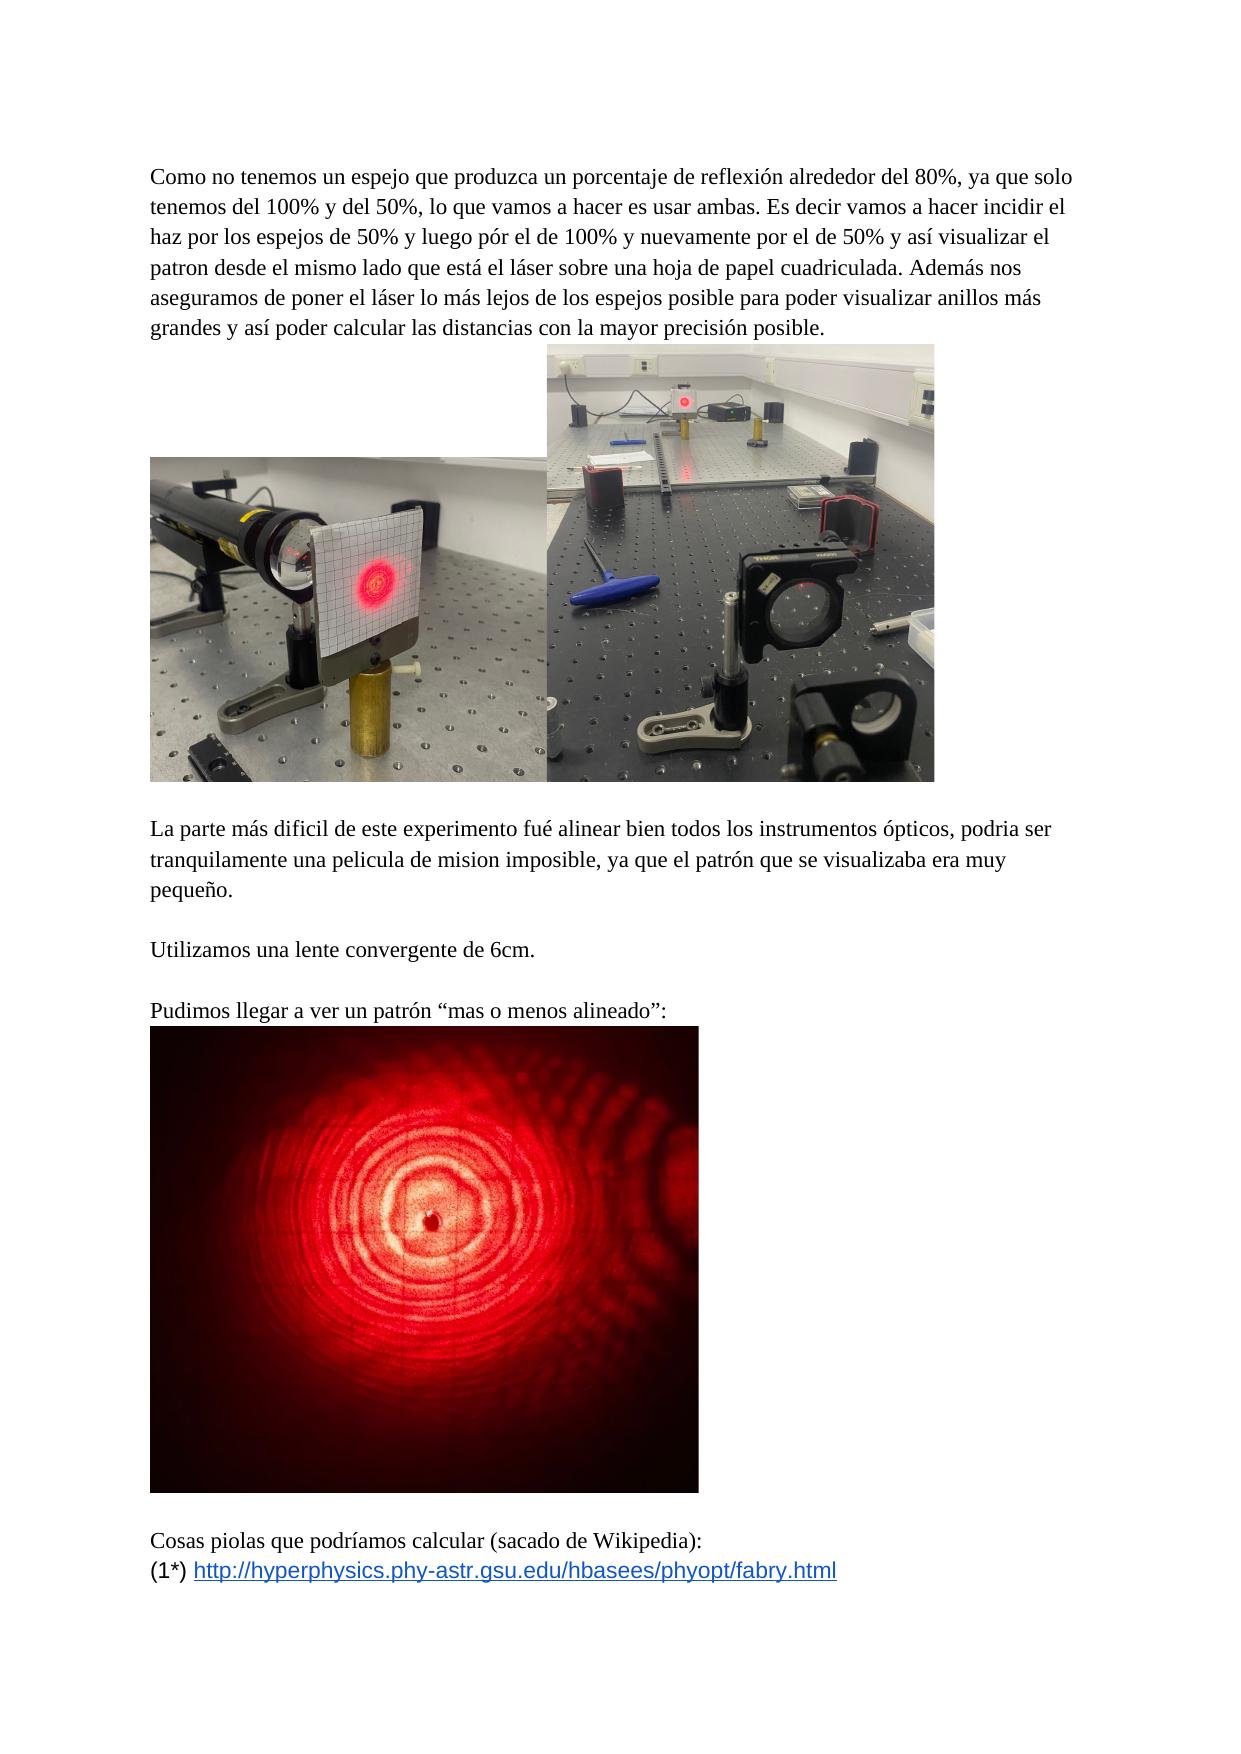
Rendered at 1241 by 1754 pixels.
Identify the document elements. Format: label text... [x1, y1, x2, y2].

text Como no tenemos un espejo que produzca un porcentaje de reflexión alrededor del 80%, ya que solo tenemos del 100% y del 50%, lo que vamos a hacer es usar ambas. Es decir vamos a hacer incidir el haz por los espejos de 50% y luego pór el de 100% y nuevamente por el de 50% y así visualizar el patron desde el mismo lado que está el láser sobre una hoja de papel cuadriculada. Además nos aseguramos de poner el láser lo más lejos de los espejos posible para poder visualizar anillos más grandes y así poder calcular las distancias con la mayor precisión posible. [150, 163, 1090, 340]
text (1*) http://hyperphysics.phy-astr.gsu.edu/hbasees/phyopt/fabry.html [150, 1557, 1090, 1583]
text Utilizamos una lente convergente de 6cm. [150, 936, 1090, 963]
picture [150, 1026, 699, 1493]
picture [150, 344, 935, 782]
text La parte más dificil de este experimento fué alinear bien todos los instrumentos ópticos, podria ser tranquilamente una pelicula de mision imposible, ya que el patrón que se visualizaba era muy pequeño. [150, 815, 1090, 902]
text Pudimos llegar a ver un patrón “mas o menos alineado”: [150, 997, 1090, 1023]
text Cosas piolas que podríamos calcular (sacado de Wikipedia): [150, 1527, 1090, 1553]
